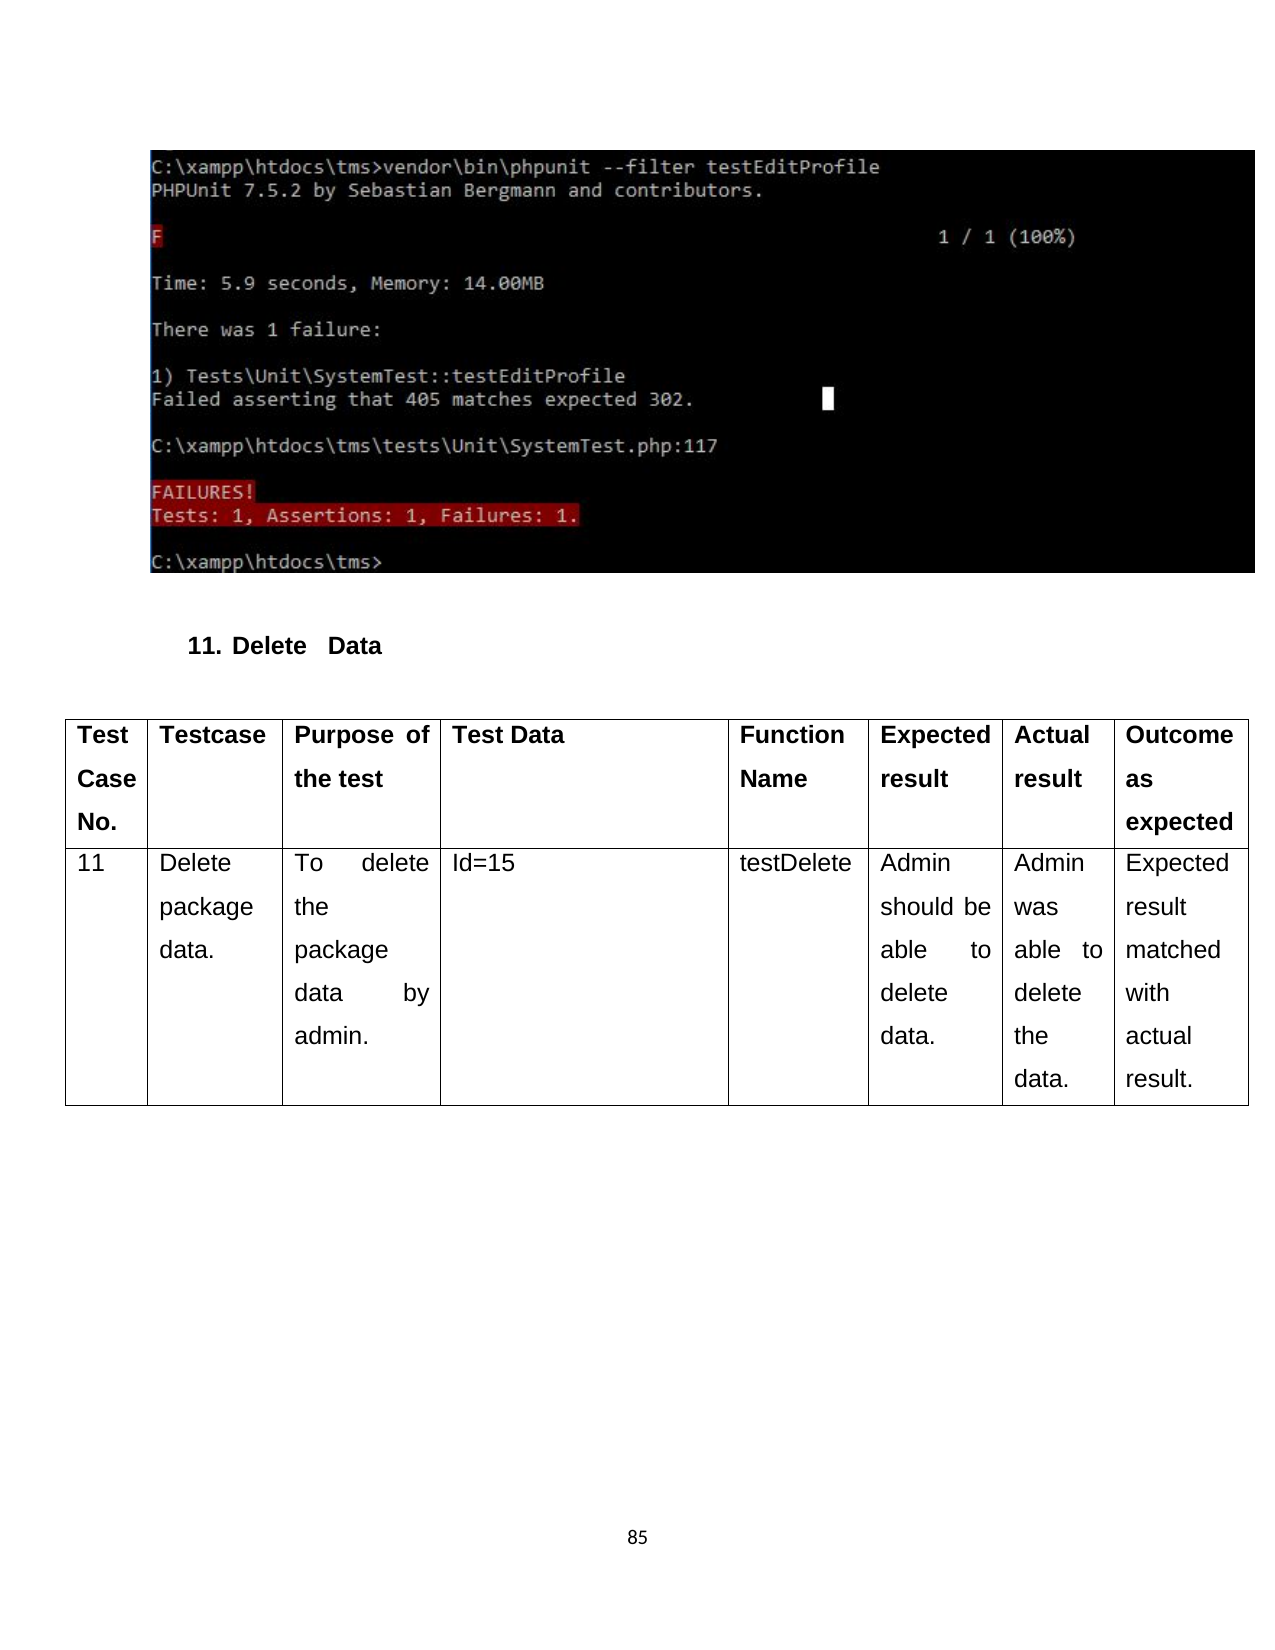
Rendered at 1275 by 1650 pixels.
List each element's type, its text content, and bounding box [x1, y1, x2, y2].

table_header Test Data [441, 720, 728, 847]
table_cell Expected result matched with actual result. [1115, 849, 1248, 1105]
table_header Test Case No. [66, 720, 147, 847]
table_cell Admin was able to delete the data. [1003, 849, 1114, 1105]
list Delete Data [187, 631, 1125, 660]
table_cell To delete the package data by admin. [283, 849, 440, 1105]
table_header Expected result [869, 720, 1002, 847]
table_cell Delete package data. [148, 849, 282, 1105]
picture [150, 150, 1255, 573]
table_header Actual result [1003, 720, 1114, 847]
table_header Function Name [729, 720, 868, 847]
table_header Testcase [148, 720, 282, 847]
table_cell testDelete [729, 849, 868, 1105]
table_cell Id=15 [441, 849, 728, 1105]
table_header Outcome as expected [1115, 720, 1248, 847]
table_header Purpose of the test [283, 720, 440, 847]
table_cell Admin should be able to delete data. [869, 849, 1002, 1105]
table_cell 11 [66, 849, 147, 1105]
